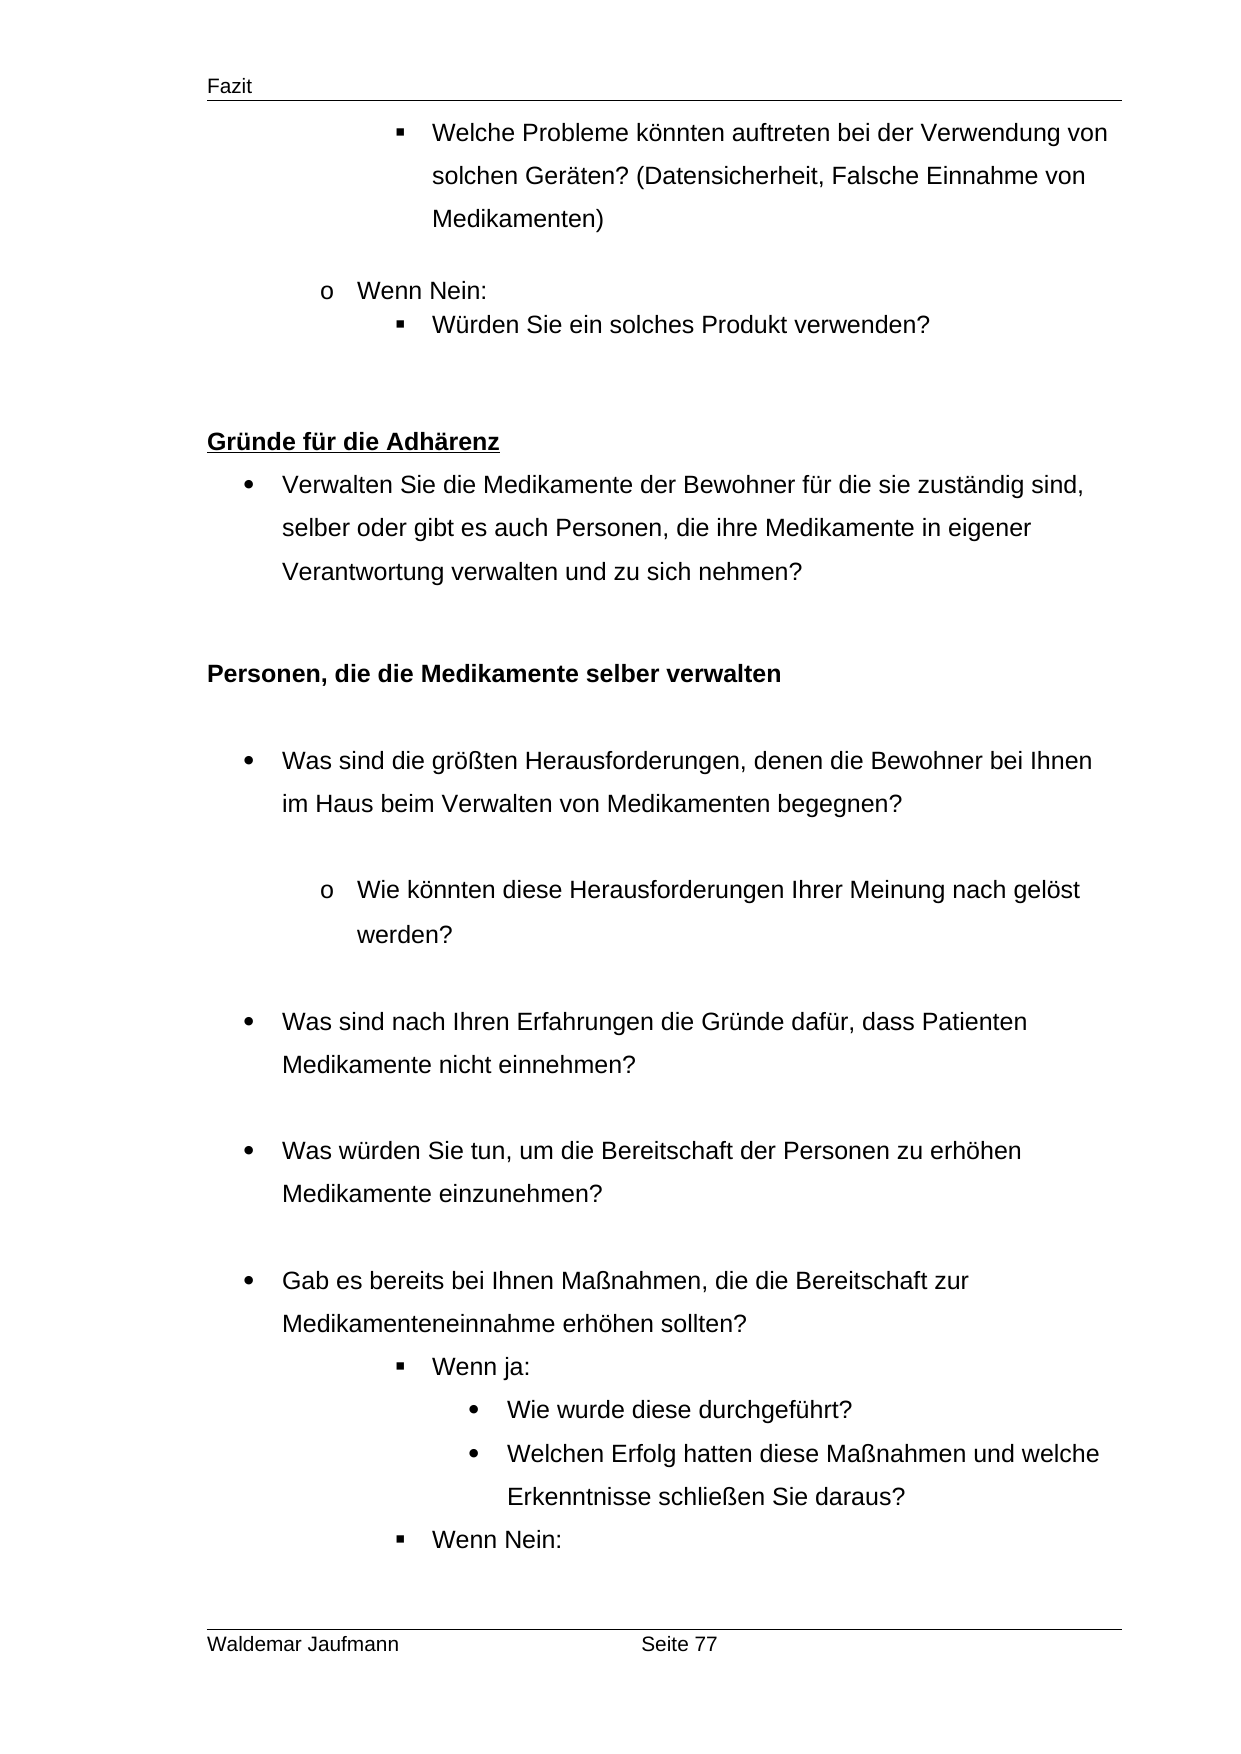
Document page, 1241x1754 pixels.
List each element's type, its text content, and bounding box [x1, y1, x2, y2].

list Würden Sie ein solches Produkt verwenden? [394, 310, 1122, 338]
list Welchen Erfolg hatten diese Maßnahmen und welche Erkenntnisse schließen Sie daraus? [469, 1438, 1122, 1511]
list Was würden Sie tun, um die Bereitschaft der Personen zu erhöhen Medikamente einzunehmen? [244, 1136, 1122, 1208]
list Was sind die größten Herausforderungen, denen die Bewohner bei Ihnen im Haus beim Verwalten von Medikamenten begegnen? [244, 746, 1122, 818]
list Wenn Nein: [319, 276, 1122, 307]
list Wie könnten diese Herausforderungen Ihrer Meinung nach gelöst werden? [319, 875, 1122, 949]
text Gründe für die Adhärenz [207, 427, 1122, 456]
text Personen, die die Medikamente selber verwalten [207, 659, 1122, 688]
list Wenn ja: [394, 1352, 1122, 1381]
list Verwalten Sie die Medikamente der Bewohner für die sie zuständig sind, selber oder gibt es auch Personen, die ihre Medikamente in eigener Verantwortung verwalten und zu sich nehmen? [244, 470, 1122, 585]
list Welche Probleme könnten auftreten bei der Verwendung von solchen Geräten? (Datensicherheit, Falsche Einnahme von Medikamenten) [394, 118, 1122, 233]
list Wenn Nein: [394, 1525, 1122, 1554]
list Was sind nach Ihren Erfahrungen die Gründe dafür, dass Patienten Medikamente nicht einnehmen? [244, 1007, 1122, 1079]
list Wie wurde diese durchgeführt? [469, 1395, 1122, 1424]
list Gab es bereits bei Ihnen Maßnahmen, die die Bereitschaft zur Medikamenteneinnahme erhöhen sollten? [244, 1266, 1122, 1338]
